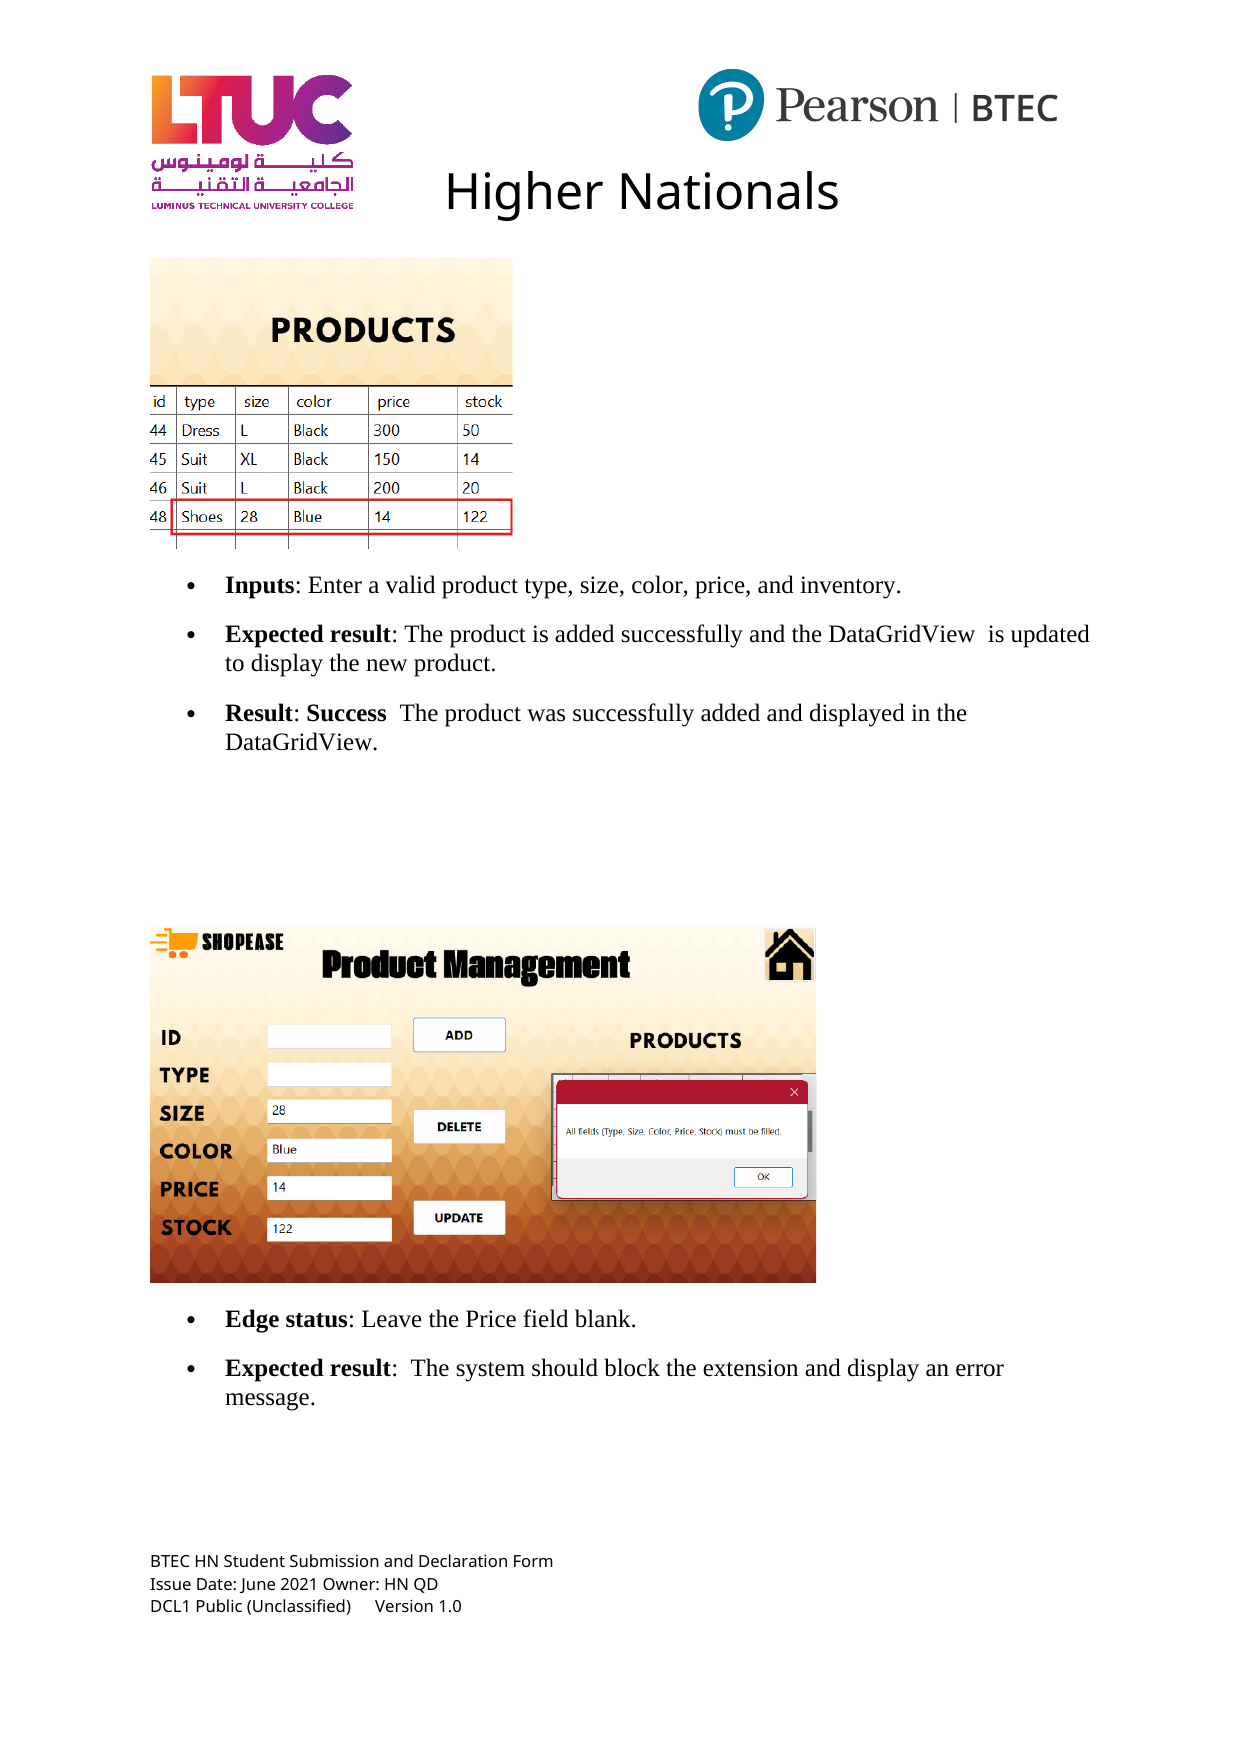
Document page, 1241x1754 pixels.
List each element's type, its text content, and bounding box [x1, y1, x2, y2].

list Result: Success The product was successfully added and displayed in the DataGridView. [187, 698, 1090, 755]
list Expected result: The product is added successfully and the DataGridView is updated to display the new product. [187, 619, 1090, 677]
list Inputs: Enter a valid product type, size, color, price, and inventory. [187, 570, 1090, 599]
picture [150, 925, 817, 1283]
picture [690, 61, 1069, 146]
list Expected result: The system should block the extension and display an error message. [187, 1353, 1090, 1411]
list Edge status: Leave the Price field blank. [187, 1304, 1090, 1333]
picture [150, 73, 354, 210]
picture [150, 258, 513, 549]
